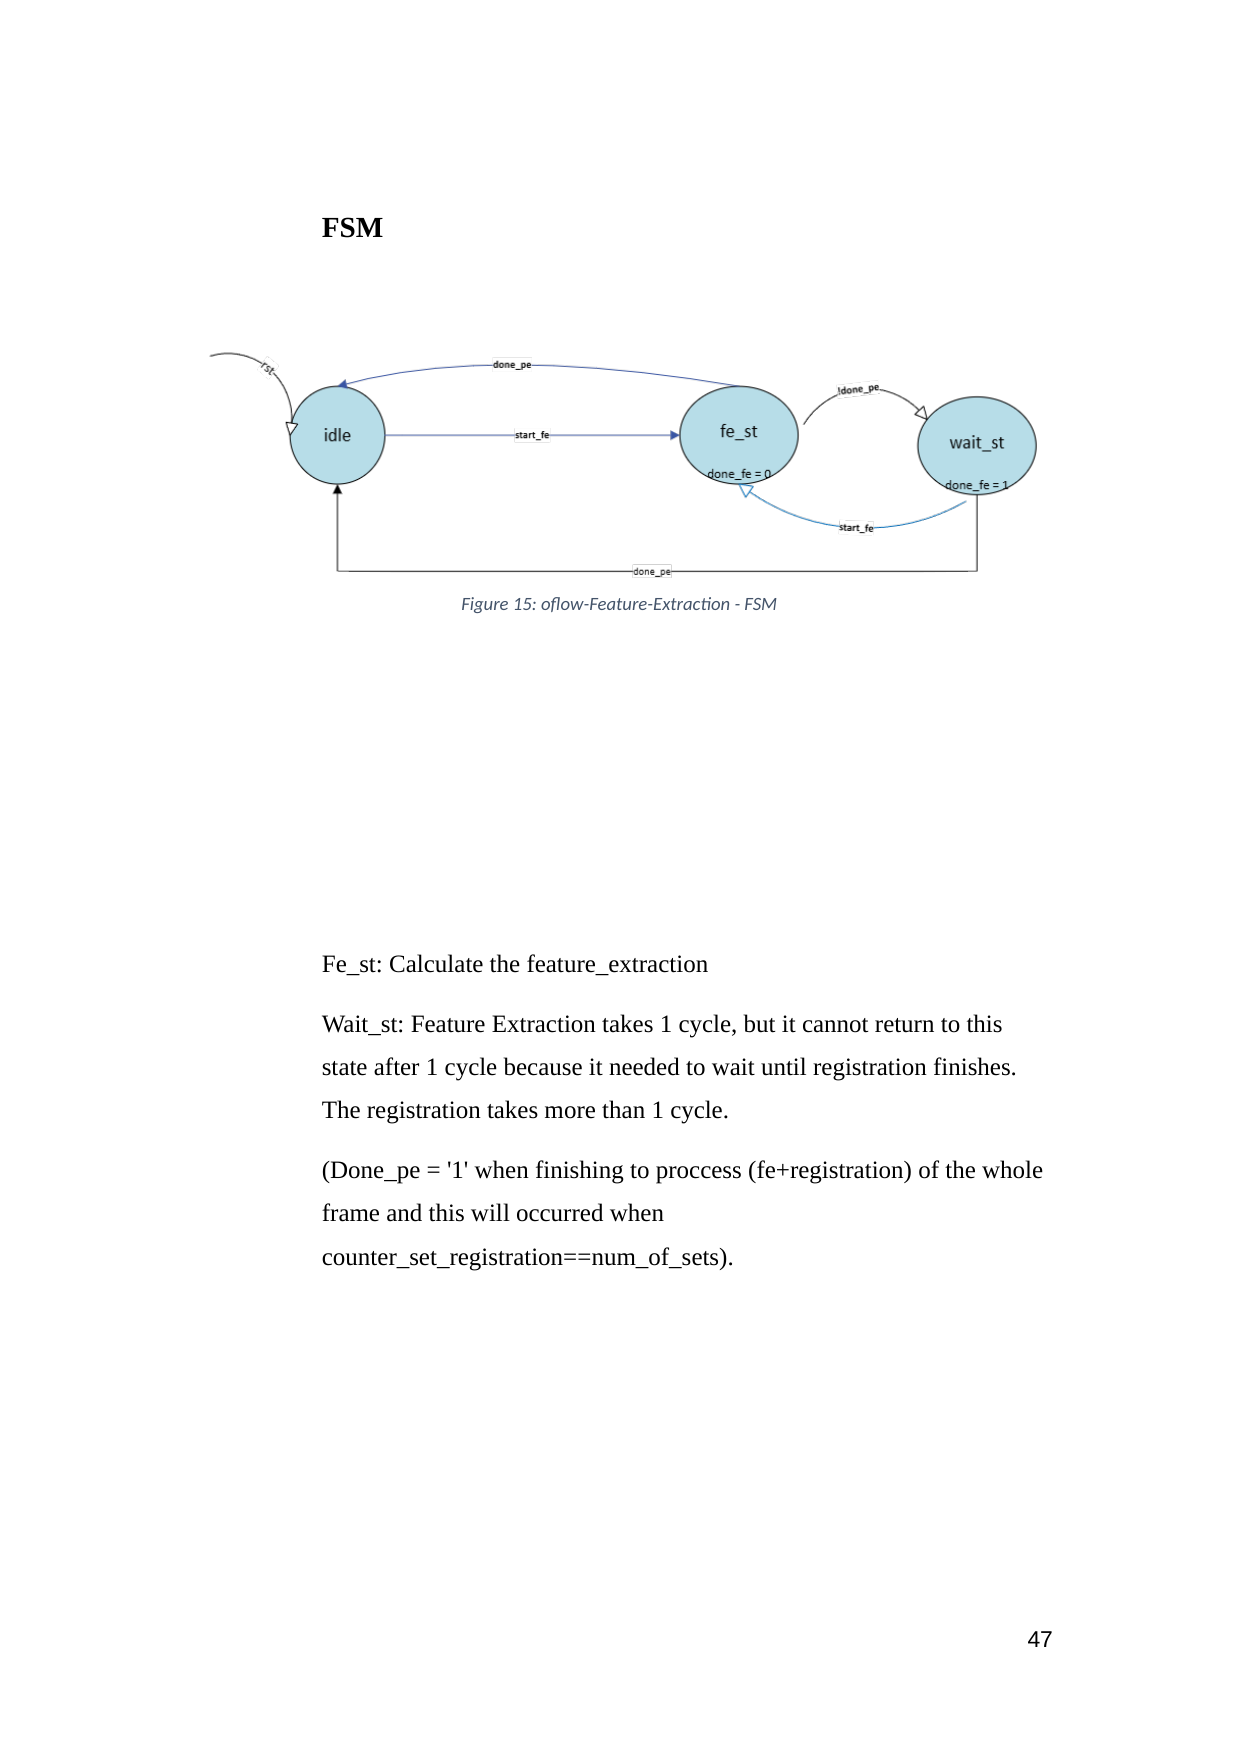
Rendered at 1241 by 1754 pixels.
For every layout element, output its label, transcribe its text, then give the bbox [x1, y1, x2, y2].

text Fe_st: Calculate the feature_extraction [322, 949, 1053, 978]
text FSM [322, 210, 1053, 243]
picture [206, 343, 1043, 579]
text (Done_pe = '1' when finishing to proccess (fe+registration) of the whole frame and this will occurred when counter_set_registration==num_of_sets). [322, 1155, 1053, 1270]
text Wait_st: Feature Extraction takes 1 cycle, but it cannot return to this state after 1 cycle because it needed to wait until registration finishes. The registration takes more than 1 cycle. [322, 1009, 1053, 1124]
